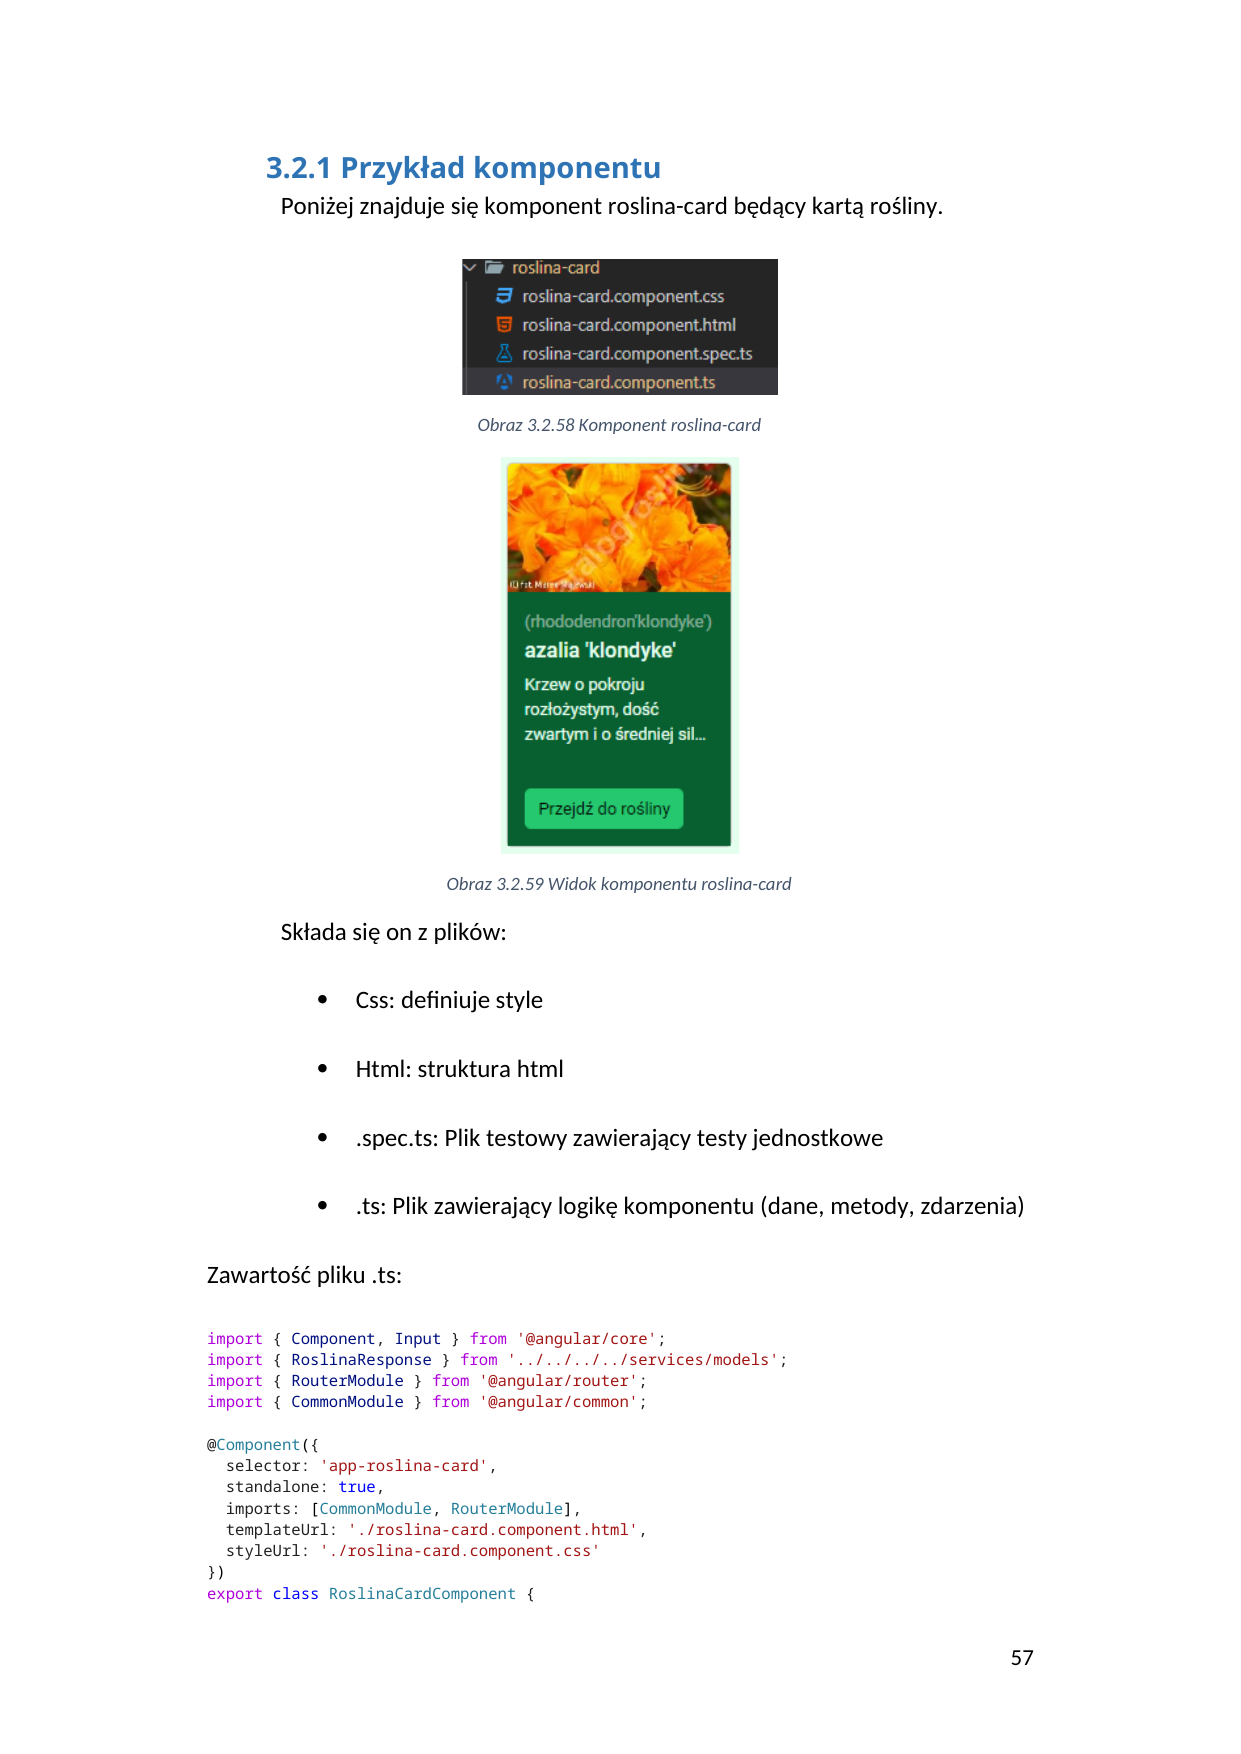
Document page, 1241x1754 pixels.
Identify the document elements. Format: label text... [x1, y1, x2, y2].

text standalone: true, [207, 1476, 1033, 1497]
picture [500, 457, 740, 854]
text Poniżej znajduje się komponent roslina-card będący kartą rośliny. [207, 191, 1029, 221]
list Html: struktura html [318, 1053, 1029, 1084]
text export class RoslinaCardComponent { [207, 1582, 1033, 1604]
text }) [207, 1561, 1033, 1582]
text styleUrl: './roslina-card.component.css' [207, 1540, 1033, 1561]
list Css: definiuje style [318, 985, 1029, 1015]
text import { RoslinaResponse } from '../../../../services/models'; [207, 1349, 1033, 1370]
text templateUrl: './roslina-card.component.html', [207, 1519, 1033, 1540]
text Zawartość pliku .ts: [207, 1259, 1029, 1289]
list .spec.ts: Plik testowy zawierający testy jednostkowe [318, 1122, 1029, 1152]
text selector: 'app-roslina-card', [207, 1455, 1033, 1476]
list .ts: Plik zawierający logikę komponentu (dane, metody, zdarzenia) [318, 1190, 1029, 1221]
subtitle Przykład komponentu [236, 148, 1033, 187]
picture [462, 259, 778, 395]
text @Component({ [207, 1434, 1033, 1455]
text imports: [CommonModule, RouterModule], [207, 1497, 1033, 1519]
text Składa się on z plików: [207, 916, 1029, 947]
text import { CommonModule } from '@angular/common'; [207, 1391, 1033, 1412]
text import { RouterModule } from '@angular/router'; [207, 1370, 1033, 1391]
text import { Component, Input } from '@angular/core'; [207, 1327, 1033, 1349]
